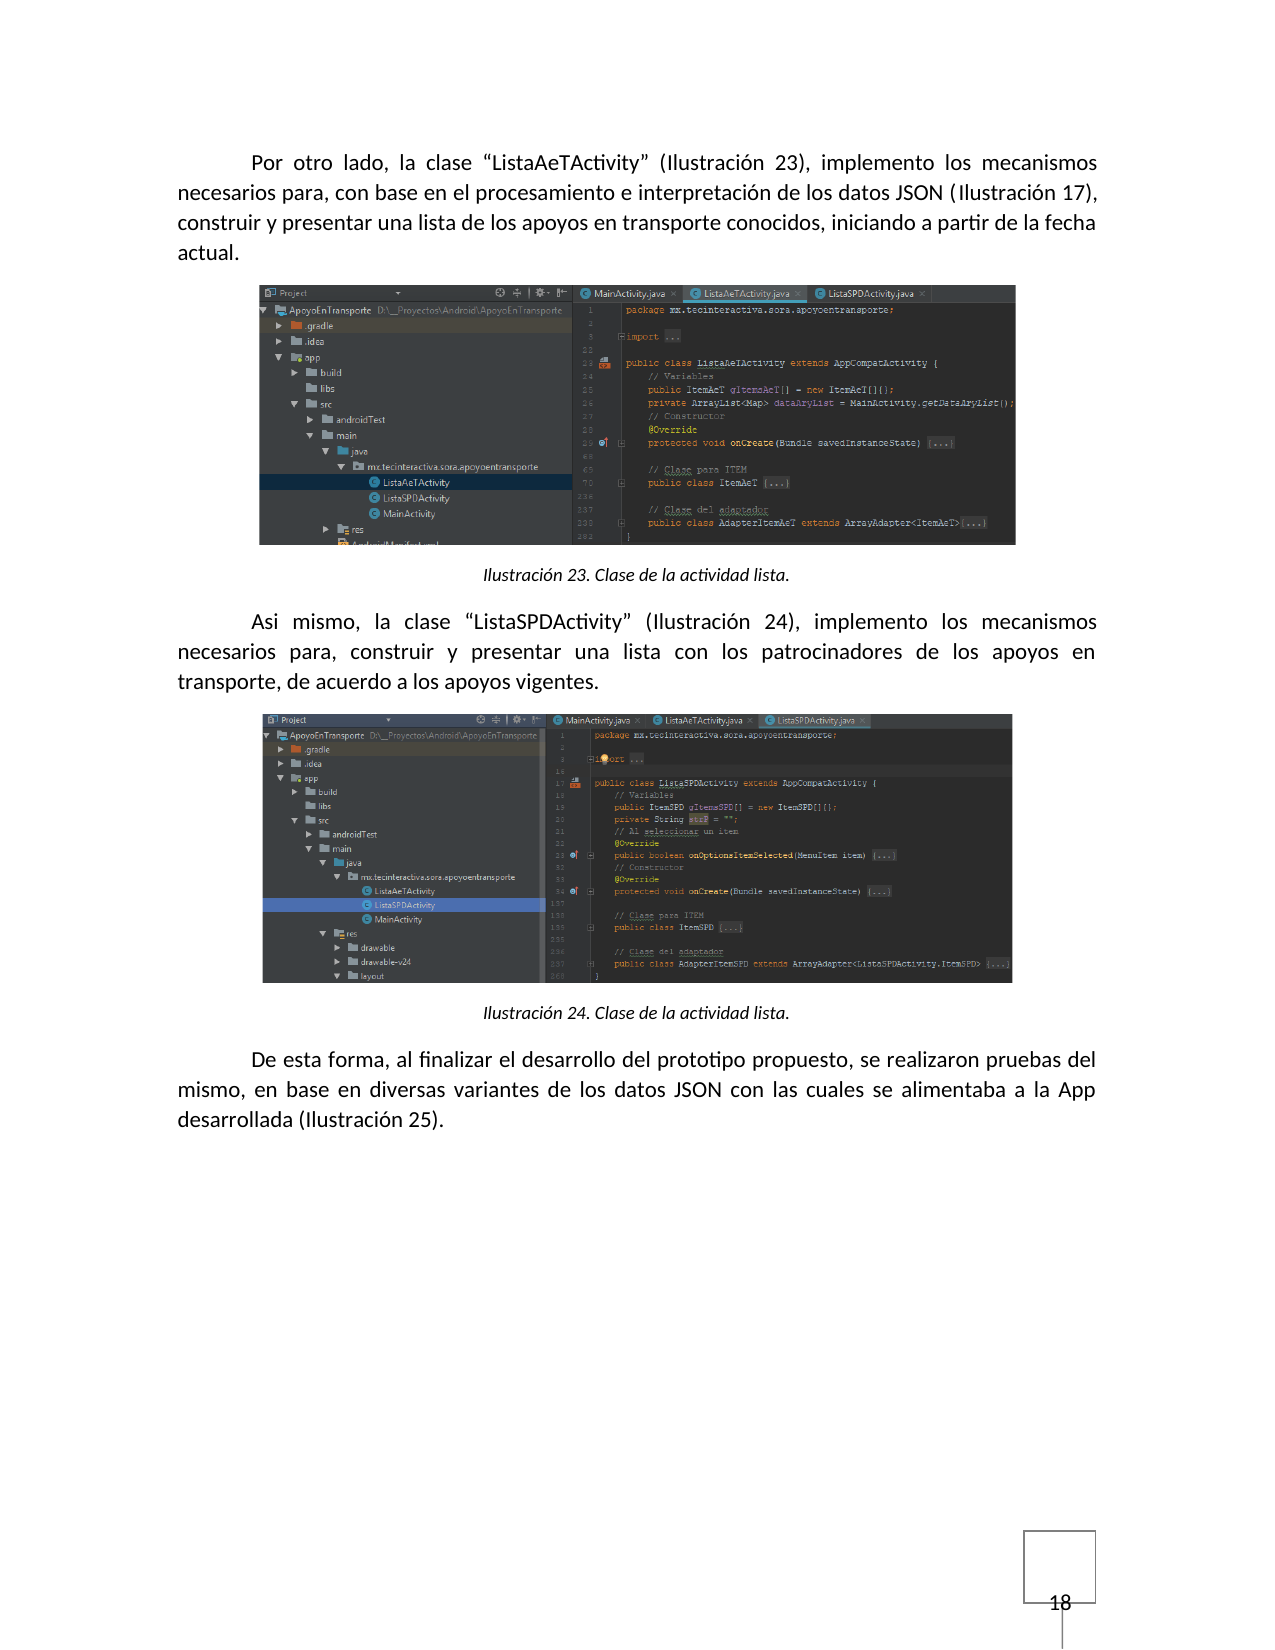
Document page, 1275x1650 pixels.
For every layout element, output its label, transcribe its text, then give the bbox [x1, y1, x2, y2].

text Por otro lado, la clase “ListaAeTActivity” (Ilustración 23), implemento los mecanismos necesarios para, con base en el procesamiento e interpretación de los datos JSON (Ilustración 17), construir y presentar una lista de los apoyos en transporte conocidos, iniciando a partir de la fecha actual. [177, 148, 1098, 266]
text De esta forma, al finalizar el desarrollo del prototipo propuesto, se realizaron pruebas del mismo, en base en diversas variantes de los datos JSON con las cuales se alimentaba a la App desarrollada (Ilustración 25). [177, 1045, 1098, 1134]
text Ilustración 24. Clase de la actividad lista. [177, 1001, 1098, 1024]
text Ilustración 23. Clase de la actividad lista. [177, 563, 1098, 586]
picture [259, 285, 1016, 545]
picture [262, 714, 1013, 983]
text Asi mismo, la clase “ListaSPDActivity” (Ilustración 24), implemento los mecanismos necesarios para, construir y presentar una lista con los patrocinadores de los apoyos en transporte, de acuerdo a los apoyos vigentes. [177, 607, 1098, 696]
